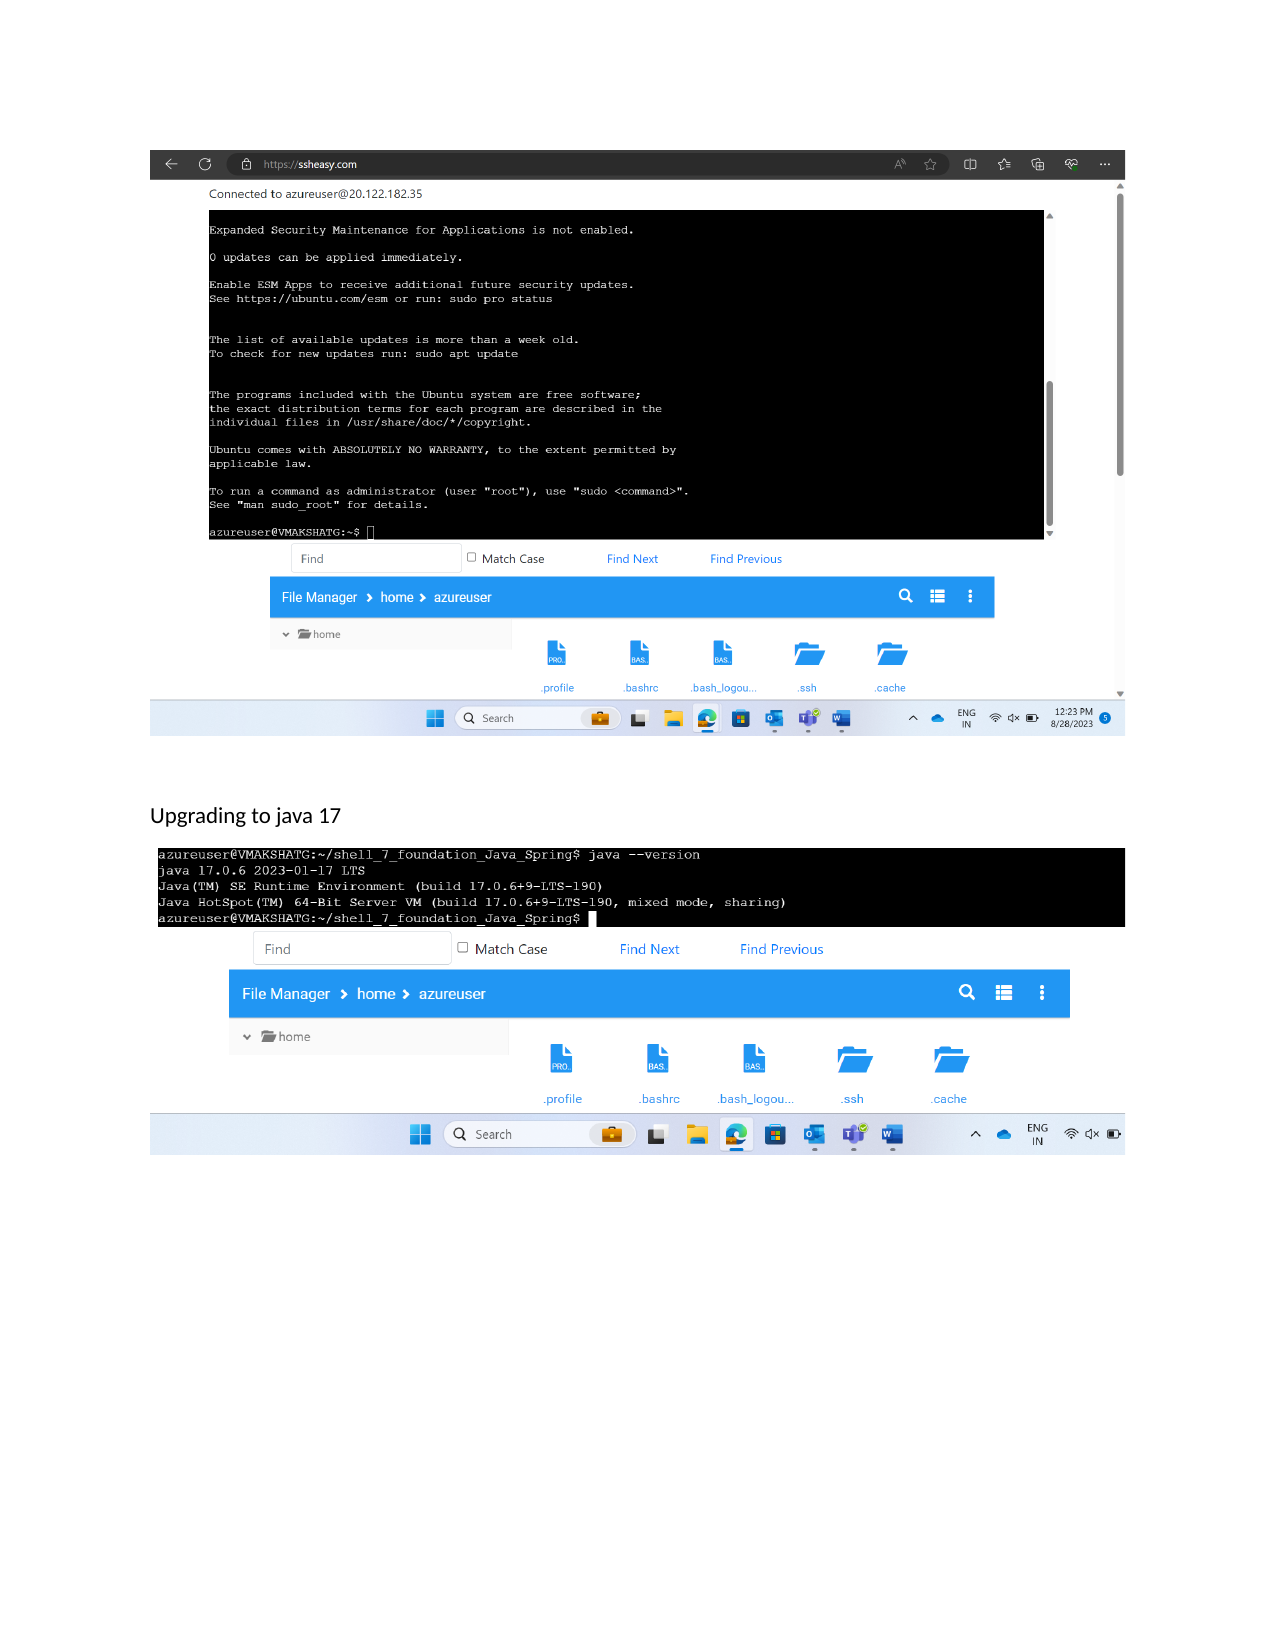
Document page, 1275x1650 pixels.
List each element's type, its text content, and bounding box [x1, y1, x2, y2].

text Upgrading to java 17 [150, 801, 1125, 829]
picture [150, 848, 1125, 1155]
picture [150, 150, 1125, 736]
